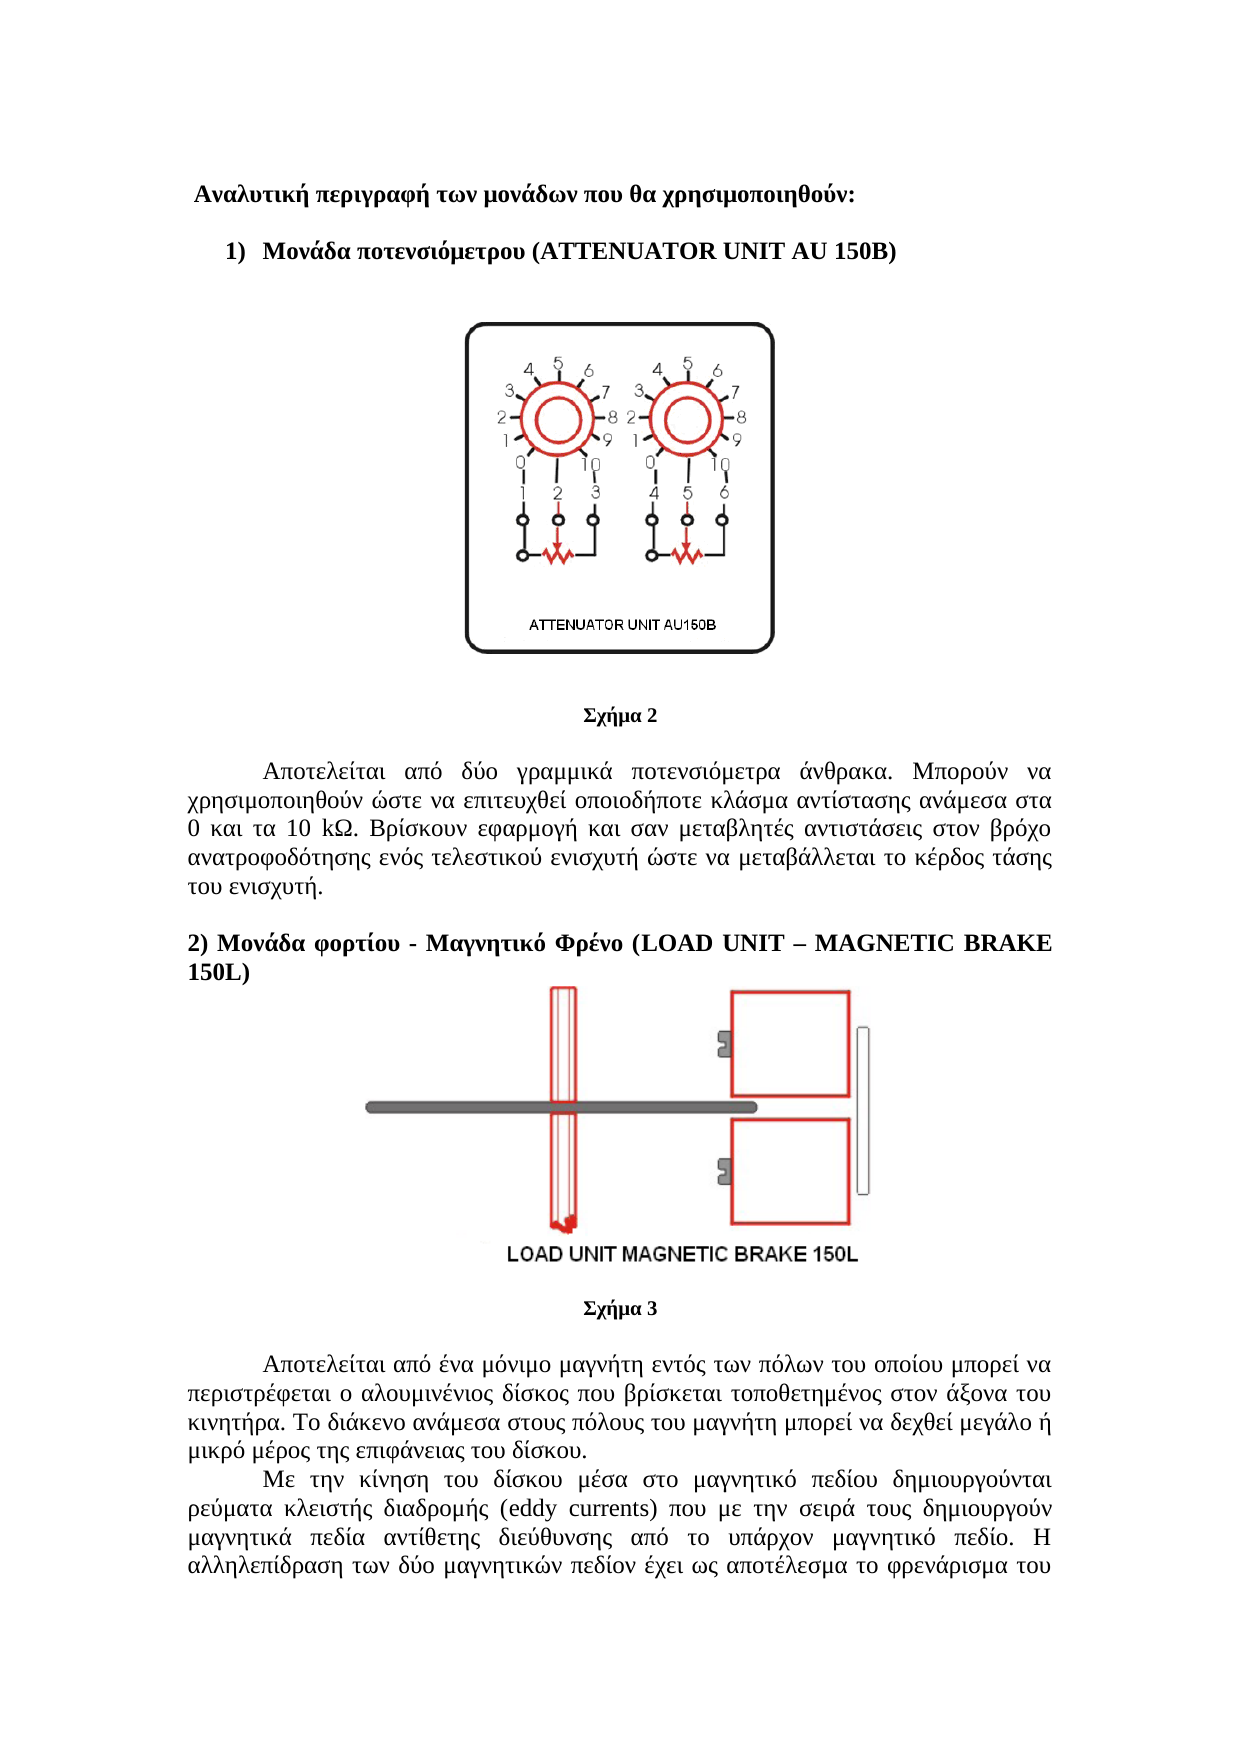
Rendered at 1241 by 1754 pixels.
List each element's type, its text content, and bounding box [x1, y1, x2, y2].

text Σχήμα 2 [187, 703, 1053, 727]
picture [464, 322, 776, 655]
text Αποτελείται από ένα μόνιμο μαγνήτη εντός των πόλων του οποίου μπορεί να περιστρέφεται ο αλουμινένιος δίσκος που βρίσκεται τοποθετημένος στον άξονα του κινητήρα. Το διάκενο ανάμεσα στους πόλους του μαγνήτη μπορεί να δεχθεί μεγάλο ή μικρό μέρος της επιφάνειας του δίσκου. [187, 1349, 1053, 1464]
text Αναλυτική περιγραφή των μονάδων που θα χρησιμοποιηθούν: [187, 179, 1053, 207]
text 2) Μονάδα φορτίου - Μαγνητικό Φρένο (LOAD UNIT – MAGNETIC BRAKE 150L) [187, 928, 1053, 986]
list Μονάδα ποτενσιόμετρου (ATTENUATOR UNIT AU 150B) [225, 236, 1053, 265]
picture [363, 986, 877, 1268]
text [187, 1464, 1053, 1579]
text Σχήμα 3 [187, 1296, 1053, 1320]
text Αποτελείται από δύο γραμμικά ποτενσιόμετρα άνθρακα. Μπορούν να χρησιμοποιηθούν ώστε να επιτευχθεί οποιοδήποτε κλάσμα αντίστασης ανάμεσα στα 0 και τα 10 kΩ. Βρίσκουν εφαρμογή και σαν μεταβλητές αντιστάσεις στον βρόχο ανατροφοδότησης ενός τελεστικού ενισχυτή ώστε να μεταβάλλεται το κέρδος τάσης του ενισχυτή. [187, 756, 1053, 900]
